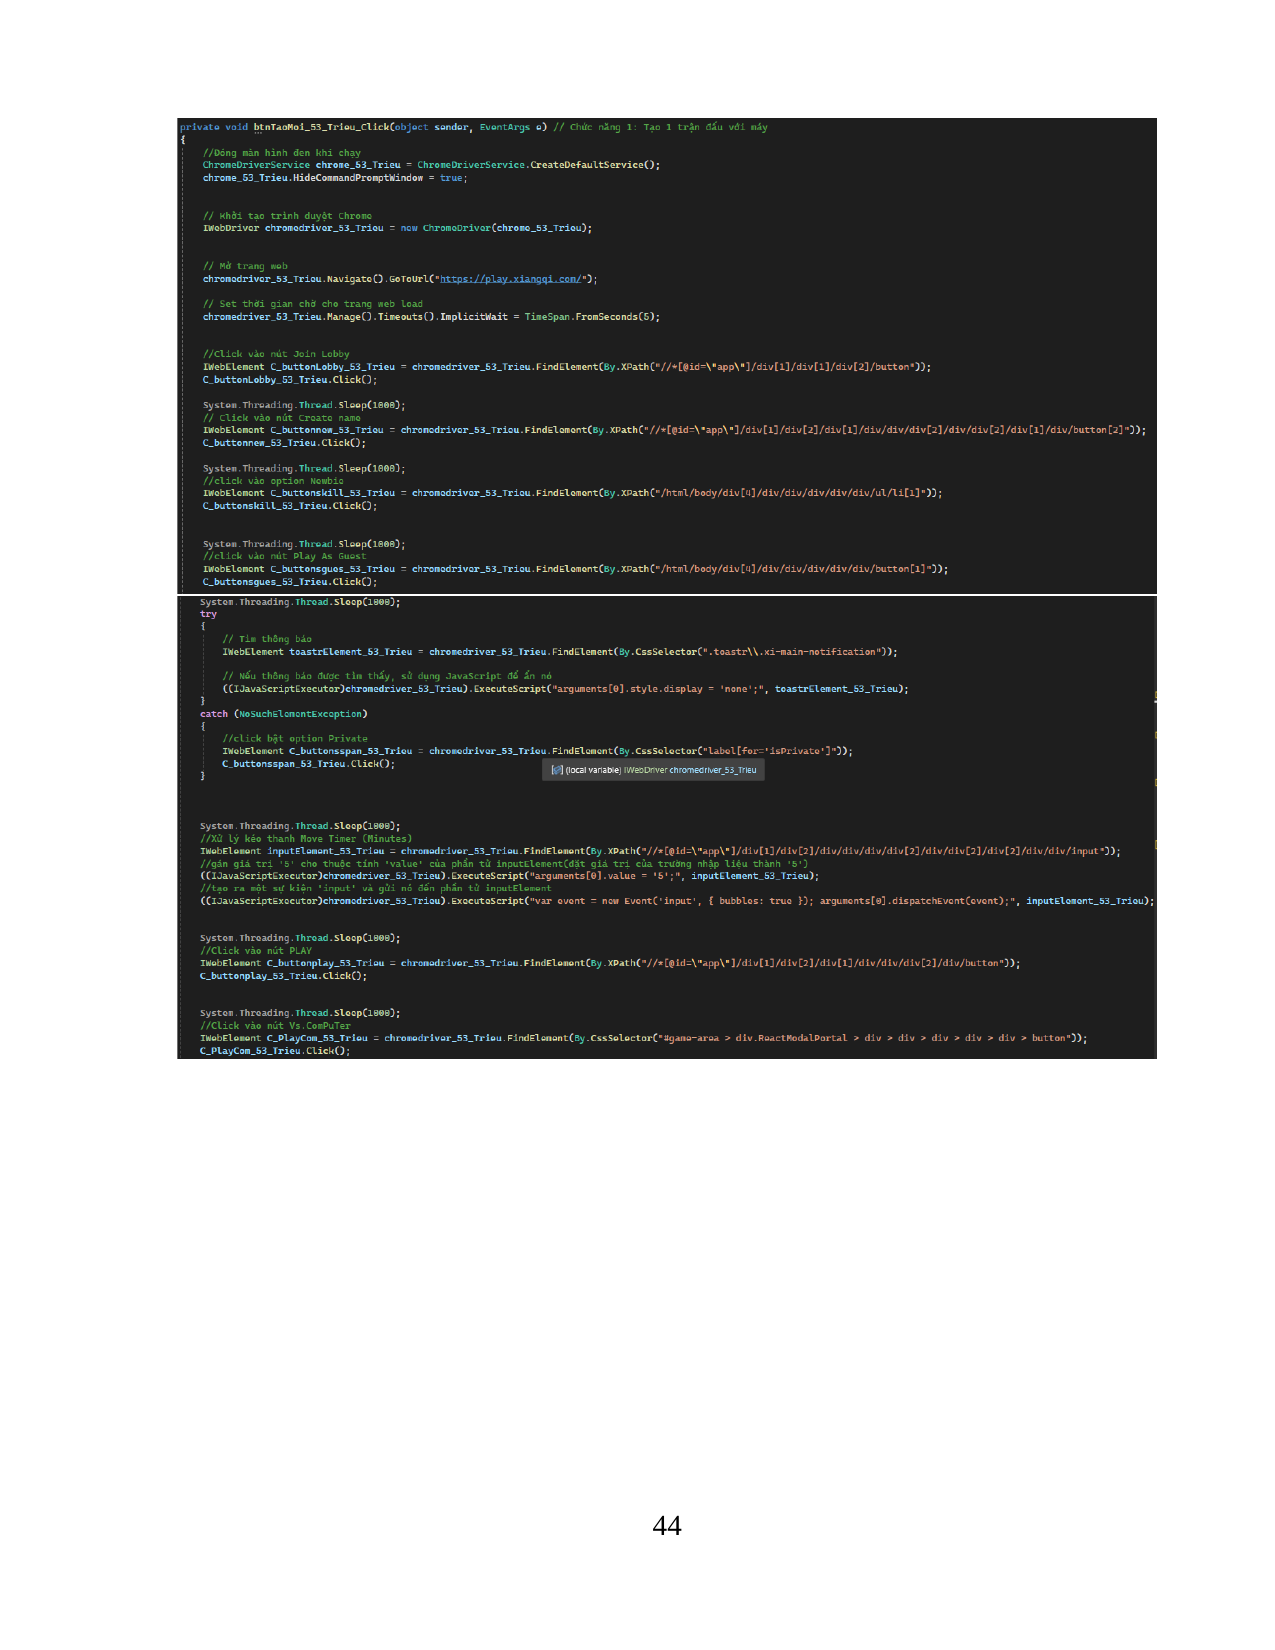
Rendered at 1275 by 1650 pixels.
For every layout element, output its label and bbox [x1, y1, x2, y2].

picture [177, 596, 1157, 1059]
picture [177, 118, 1157, 594]
